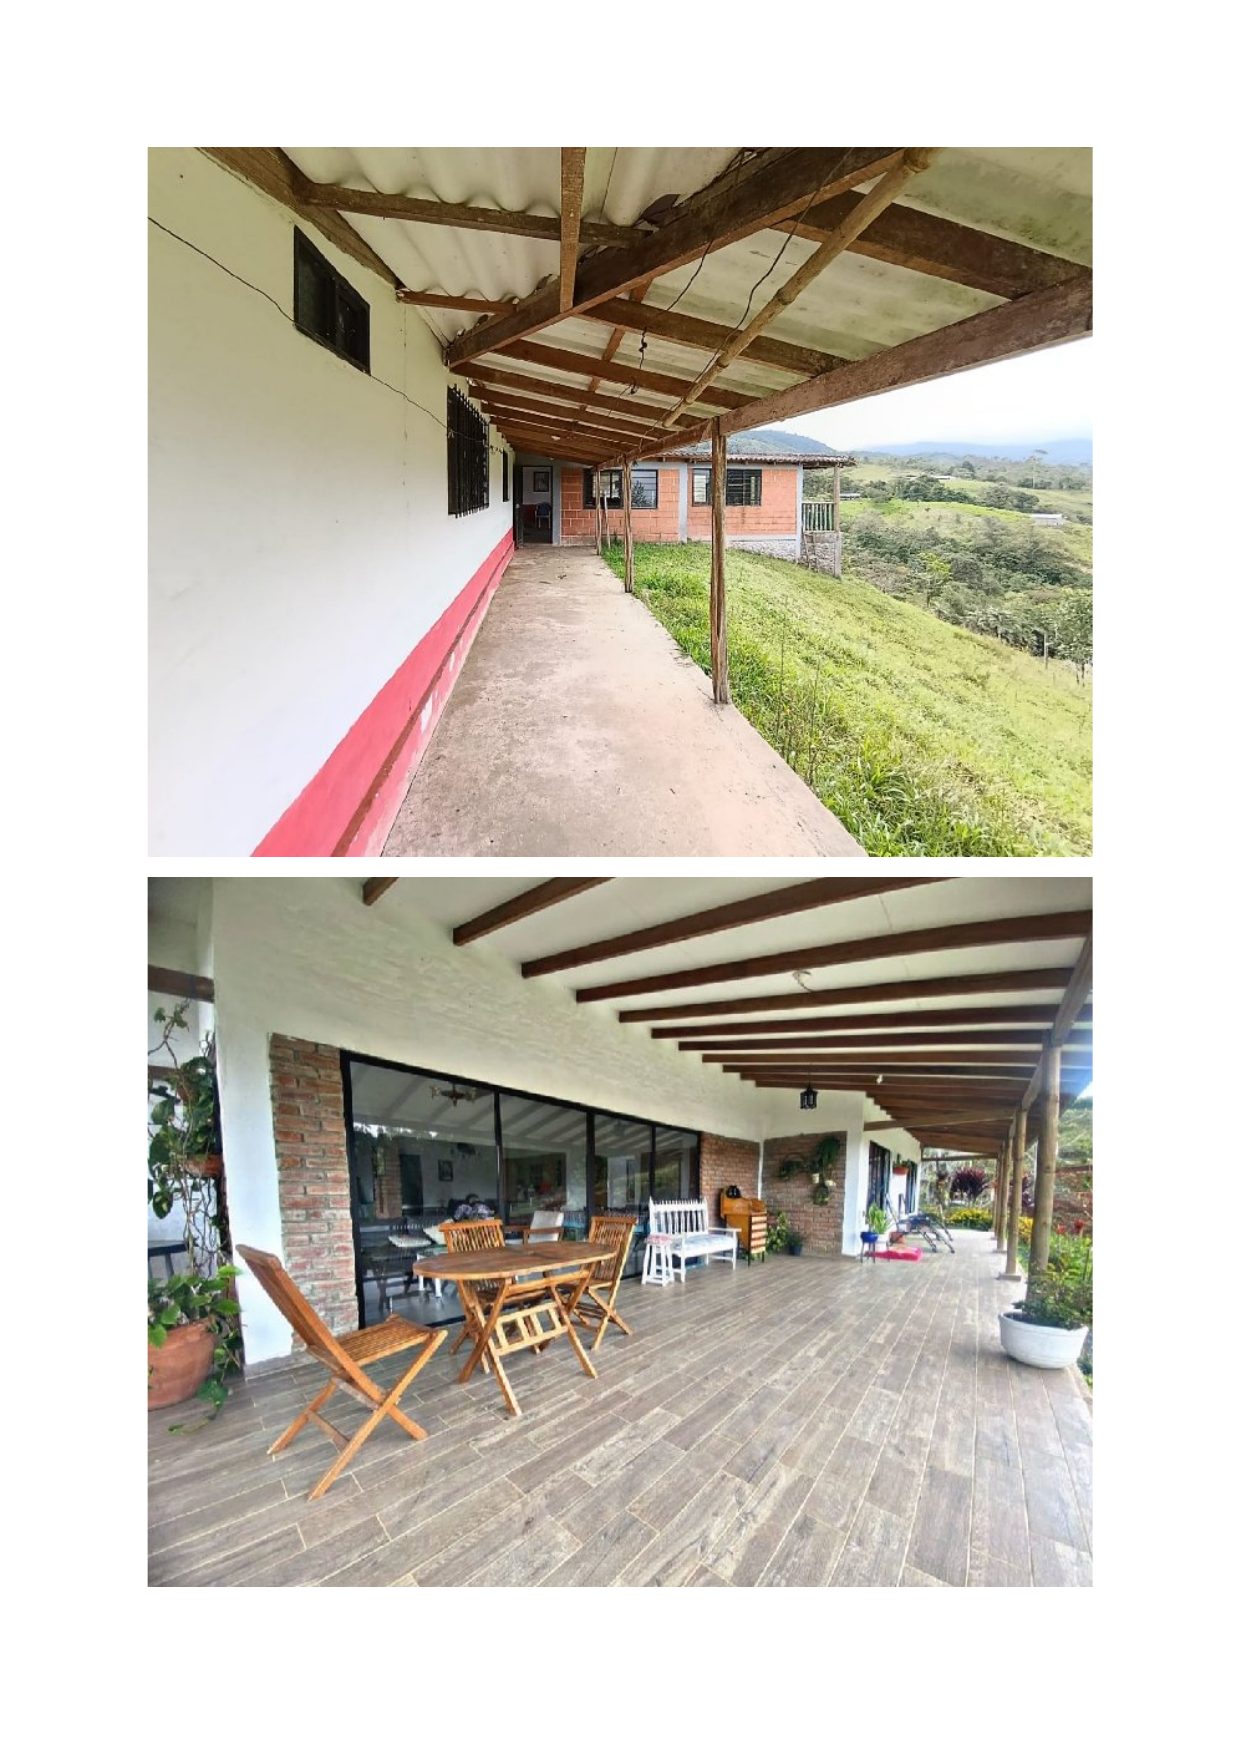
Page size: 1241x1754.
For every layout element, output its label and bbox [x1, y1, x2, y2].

picture [147, 877, 1093, 1587]
picture [147, 147, 1093, 857]
